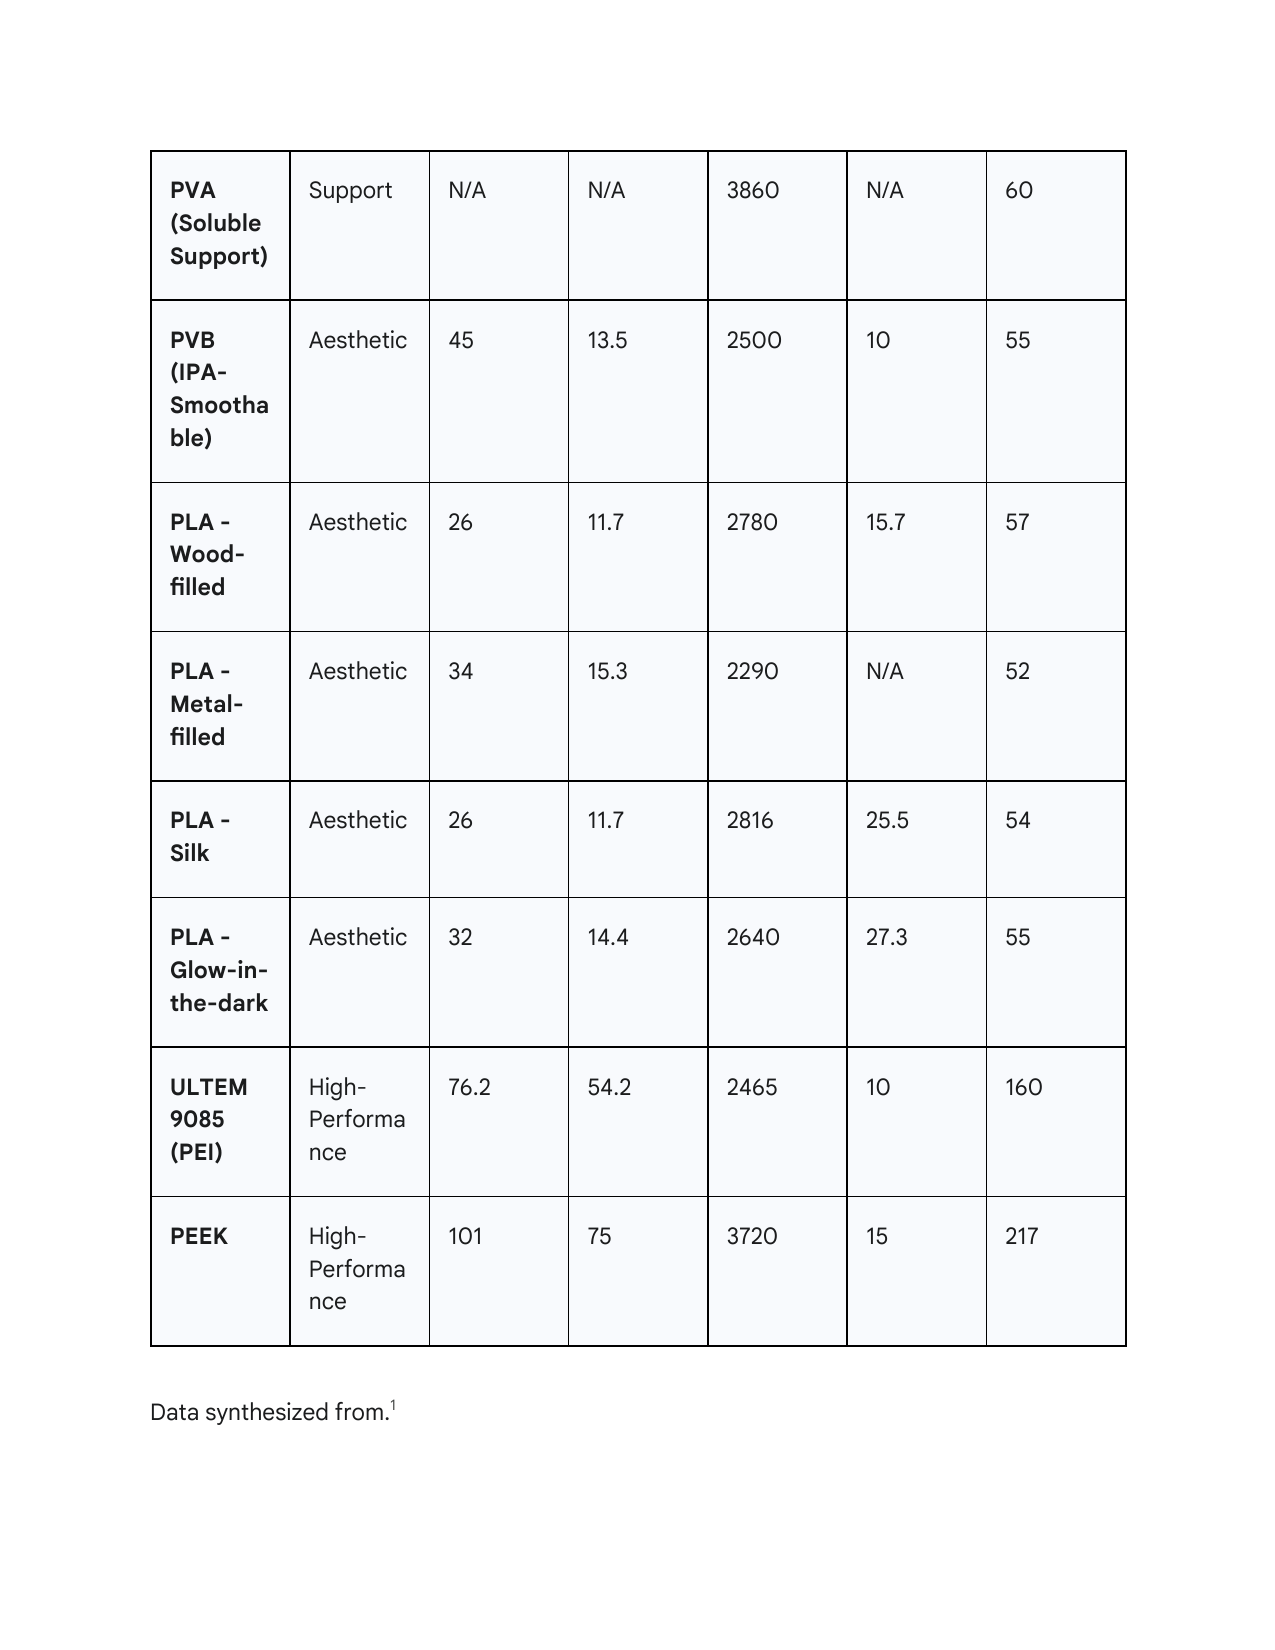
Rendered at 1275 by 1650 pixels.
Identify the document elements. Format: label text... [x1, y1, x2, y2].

table_cell 75 [569, 1197, 707, 1345]
table_cell 10 [848, 301, 986, 481]
table_cell 217 [987, 1197, 1125, 1345]
table_cell 2500 [709, 301, 846, 481]
table_cell 55 [987, 301, 1125, 481]
table_cell 34 [430, 632, 568, 780]
table_cell 15.7 [848, 483, 986, 631]
table_cell PLA - Glow-in-the-dark [152, 898, 289, 1046]
table_cell 54.2 [569, 1048, 707, 1196]
table_cell 160 [987, 1048, 1125, 1196]
table_cell 26 [430, 483, 568, 631]
table_cell 15 [848, 1197, 986, 1345]
table_cell Aesthetic [291, 483, 429, 631]
table_cell 26 [430, 782, 568, 897]
table_cell ULTEM 9085 (PEI) [152, 1048, 289, 1196]
table_cell 54 [987, 782, 1125, 897]
table_cell PVA (Soluble Support) [152, 152, 289, 299]
table_cell 27.3 [848, 898, 986, 1046]
table_cell 52 [987, 632, 1125, 780]
table_cell N/A [848, 632, 986, 780]
table_cell PLA - Silk [152, 782, 289, 897]
table_cell 13.5 [569, 301, 707, 481]
table_cell 2816 [709, 782, 846, 897]
table_cell PLA - Wood-filled [152, 483, 289, 631]
table_cell PLA - Metal-filled [152, 632, 289, 780]
table_cell 32 [430, 898, 568, 1046]
table_cell 60 [987, 152, 1125, 299]
table_cell 55 [987, 898, 1125, 1046]
table_cell 45 [430, 301, 568, 481]
table_cell 57 [987, 483, 1125, 631]
table_cell N/A [848, 152, 986, 299]
table_cell 76.2 [430, 1048, 568, 1196]
table_cell 3860 [709, 152, 846, 299]
table_cell 3720 [709, 1197, 846, 1345]
table_cell N/A [569, 152, 707, 299]
text Data synthesized from.1 [150, 1397, 1125, 1428]
table_cell Support [291, 152, 429, 299]
table_cell 14.4 [569, 898, 707, 1046]
table_cell 2640 [709, 898, 846, 1046]
table_cell PVB (IPA-Smoothable) [152, 301, 289, 481]
table_cell N/A [430, 152, 568, 299]
table_cell 2290 [709, 632, 846, 780]
table_cell 2780 [709, 483, 846, 631]
table_cell 11.7 [569, 782, 707, 897]
table_cell 25.5 [848, 782, 986, 897]
table_cell PEEK [152, 1197, 289, 1345]
table_cell Aesthetic [291, 301, 429, 481]
table_cell 15.3 [569, 632, 707, 780]
table_cell 101 [430, 1197, 568, 1345]
table_cell High-Performance [291, 1197, 429, 1345]
table_cell Aesthetic [291, 632, 429, 780]
table_cell 2465 [709, 1048, 846, 1196]
table_cell High-Performance [291, 1048, 429, 1196]
table_cell 11.7 [569, 483, 707, 631]
table_cell Aesthetic [291, 782, 429, 897]
table_cell 10 [848, 1048, 986, 1196]
table_cell Aesthetic [291, 898, 429, 1046]
